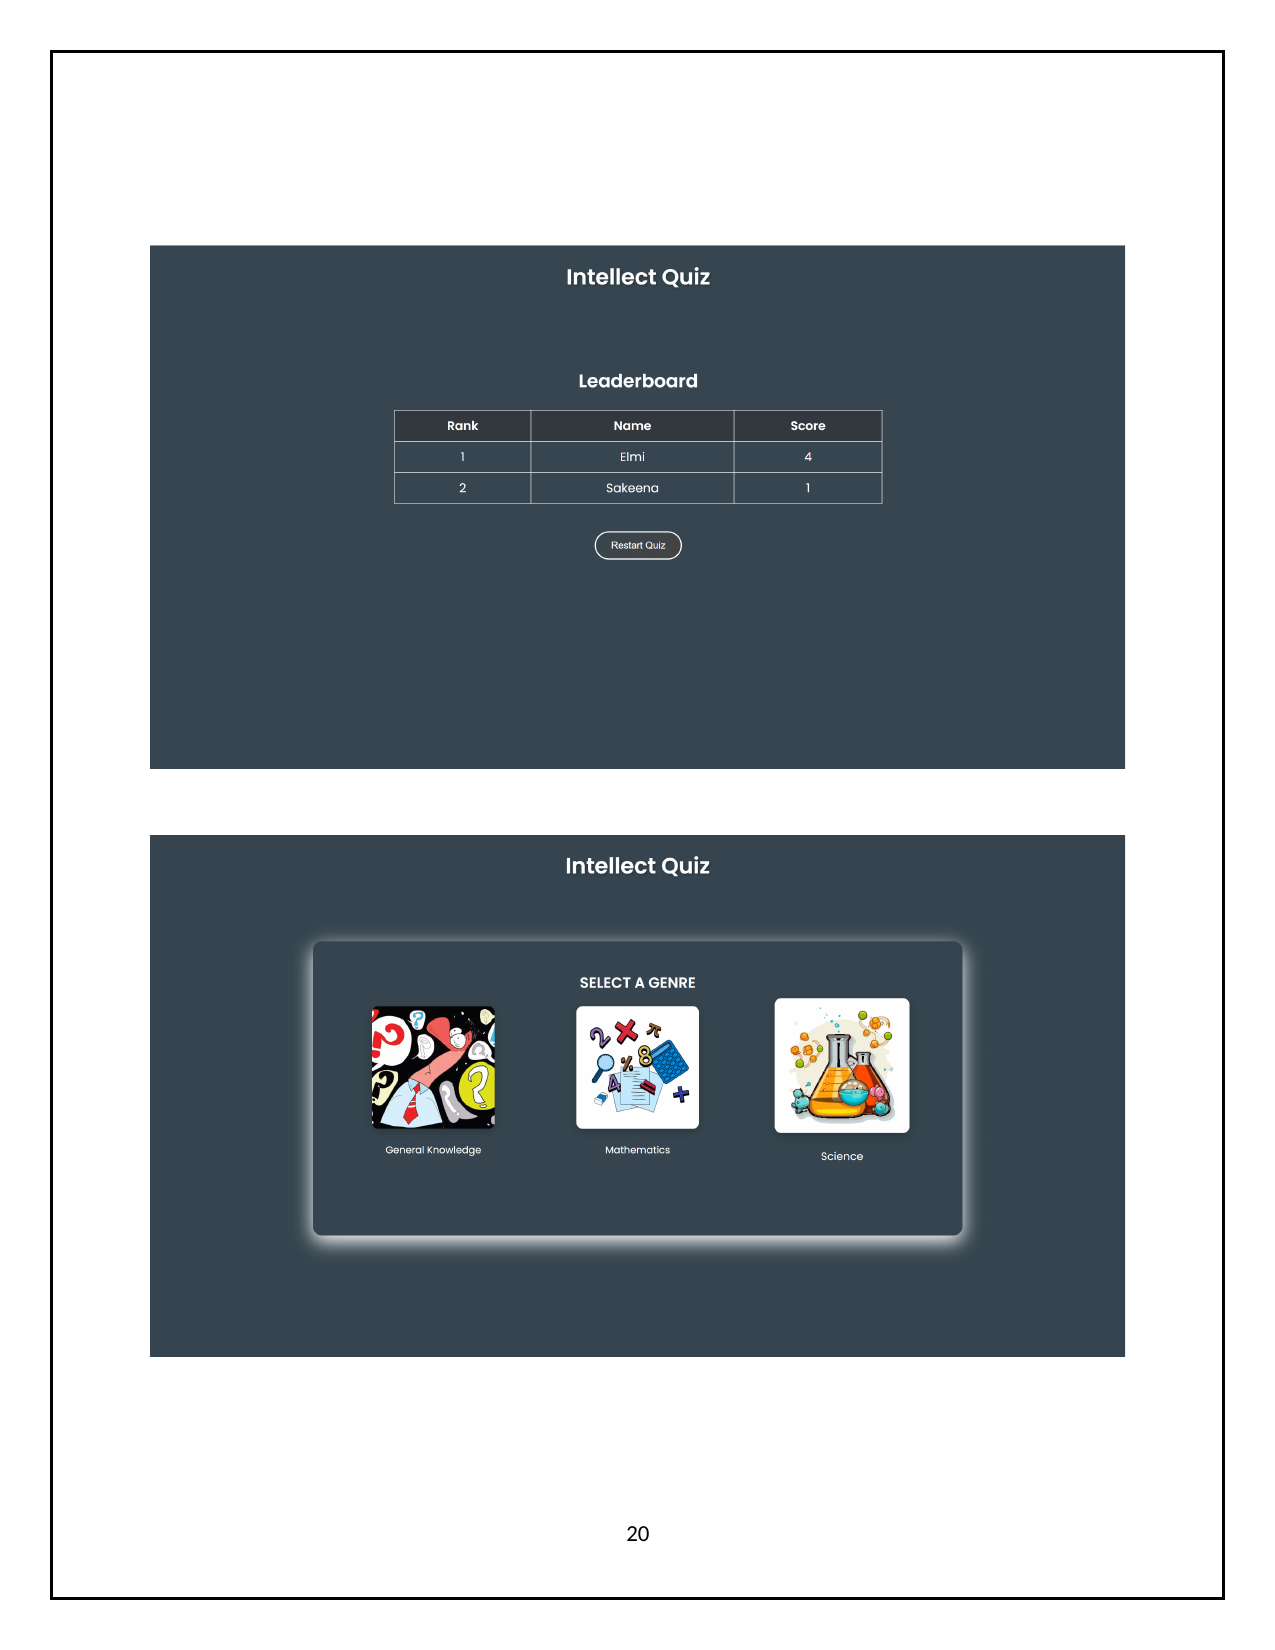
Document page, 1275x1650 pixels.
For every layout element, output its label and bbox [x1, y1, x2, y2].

picture [150, 245, 1125, 769]
picture [150, 835, 1125, 1357]
